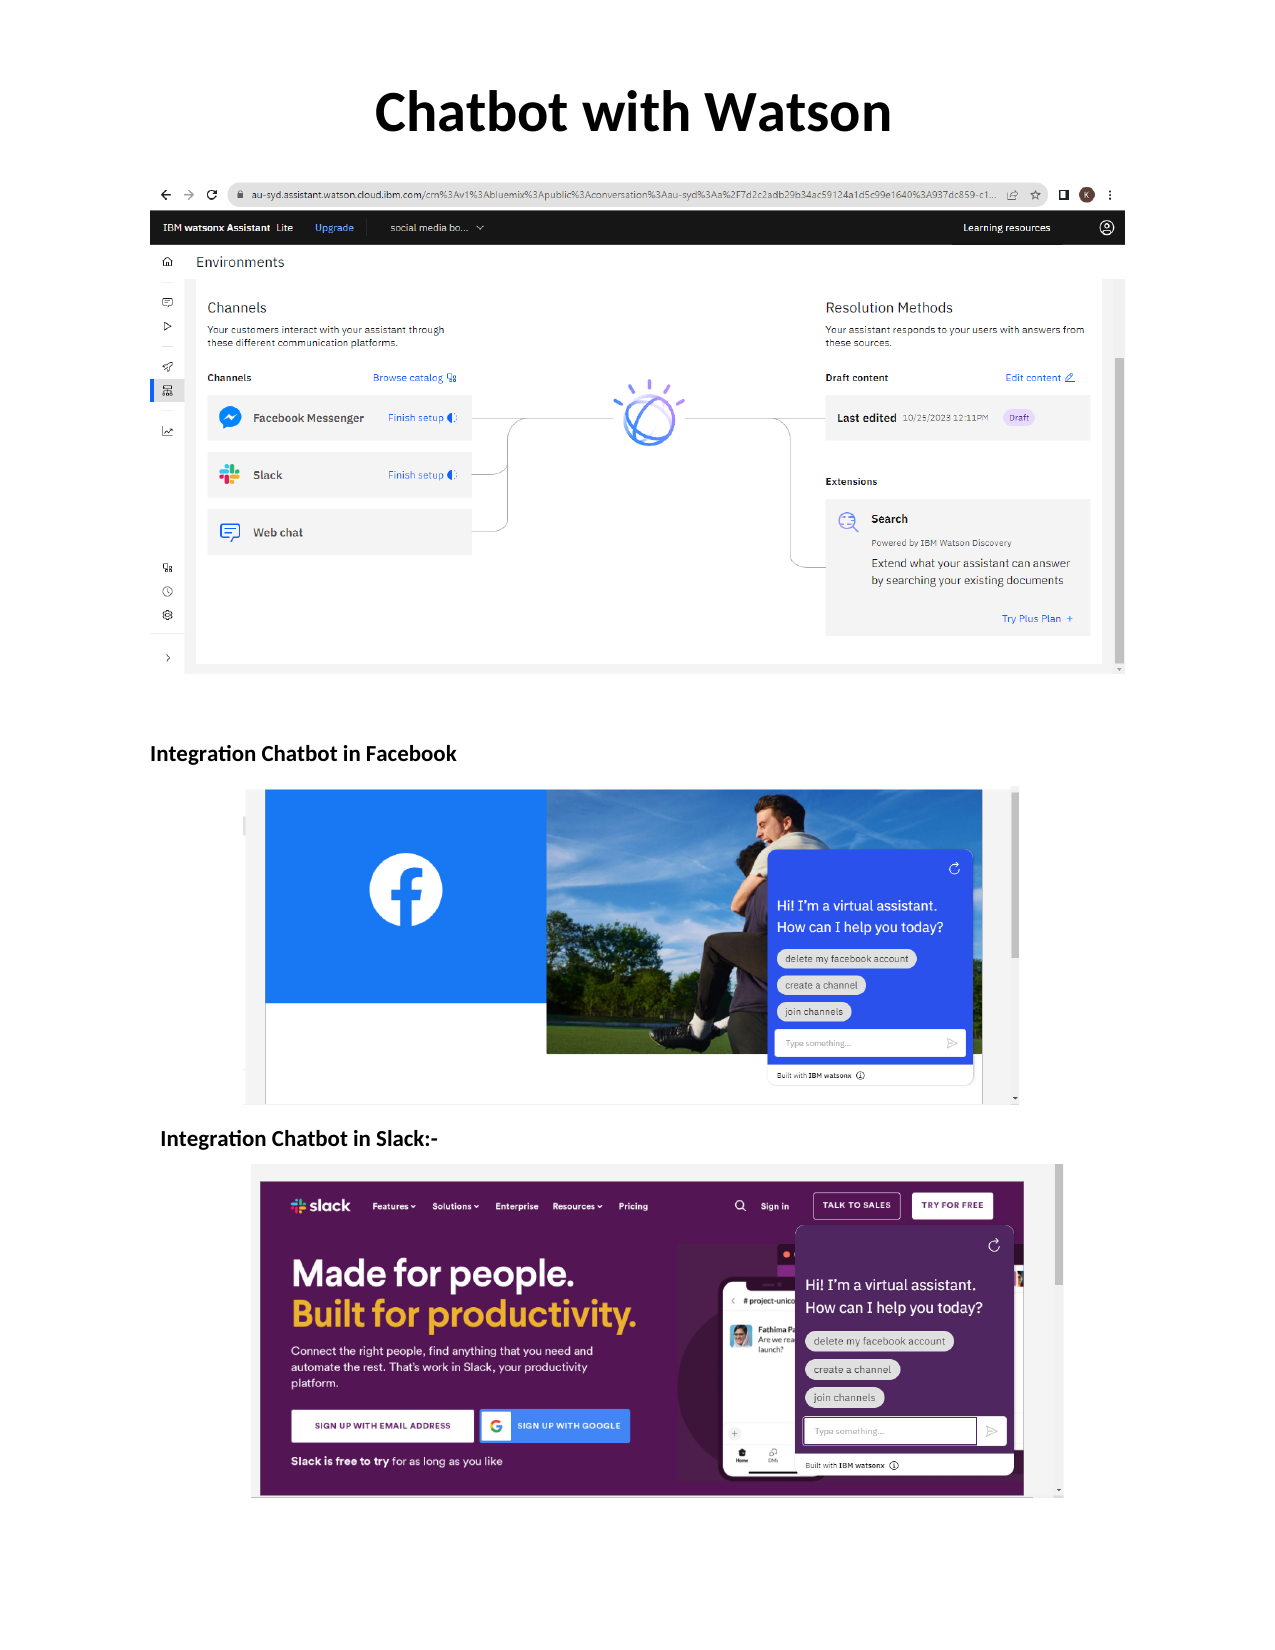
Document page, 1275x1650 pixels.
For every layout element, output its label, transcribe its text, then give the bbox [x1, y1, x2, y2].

picture [150, 180, 1125, 674]
text Integration Chatbot in Facebook [150, 739, 1125, 767]
picture [251, 1164, 1064, 1498]
text Integration Chatbot in Slack:- [150, 1124, 1125, 1152]
picture [243, 786, 1020, 1105]
